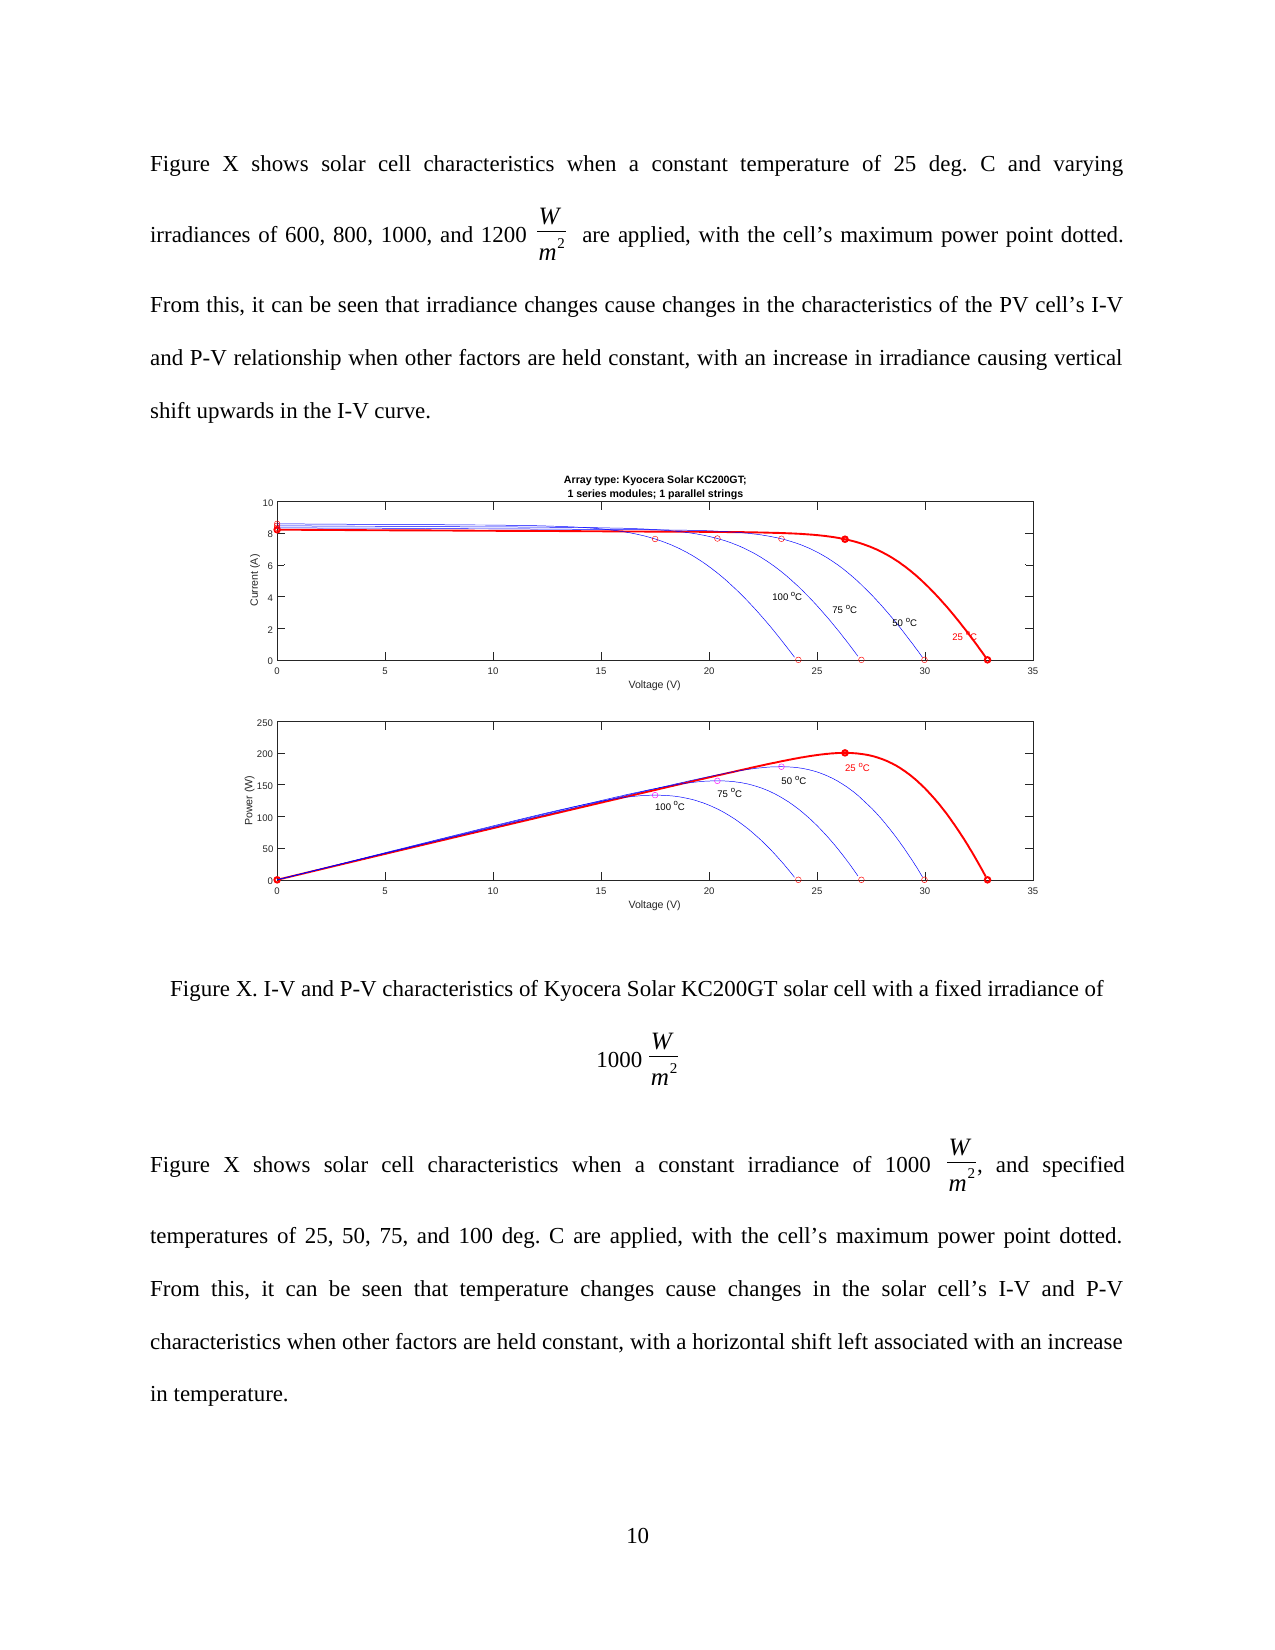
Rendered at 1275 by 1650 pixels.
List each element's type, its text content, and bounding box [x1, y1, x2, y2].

text Figure X shows solar cell characteristics when a constant irradiance of 1000 , and specified temperatures of 25, 50, 75, and 100 deg. C are applied, with the cell’s maximum power point dotted. From this, it can be seen that temperature changes cause changes in the solar cell’s I-V and P-V characteristics when other factors are held constant, with a horizontal shift left associated with an increase in temperature. [150, 1133, 1125, 1407]
text Figure X shows solar cell characteristics when a constant temperature of 25 deg. C and varying irradiances of 600, 800, 1000, and 1200 are applied, with the cell’s maximum power point dotted. From this, it can be seen that irradiance changes cause changes in the characteristics of the PV cell’s I-V and P-V relationship when other factors are held constant, with an increase in irradiance causing vertical shift upwards in the I-V curve. [150, 150, 1125, 423]
text Figure X. I-V and P-V characteristics of Kyocera Solar KC200GT solar cell with a fixed irradiance of 1000 [150, 975, 1125, 1090]
